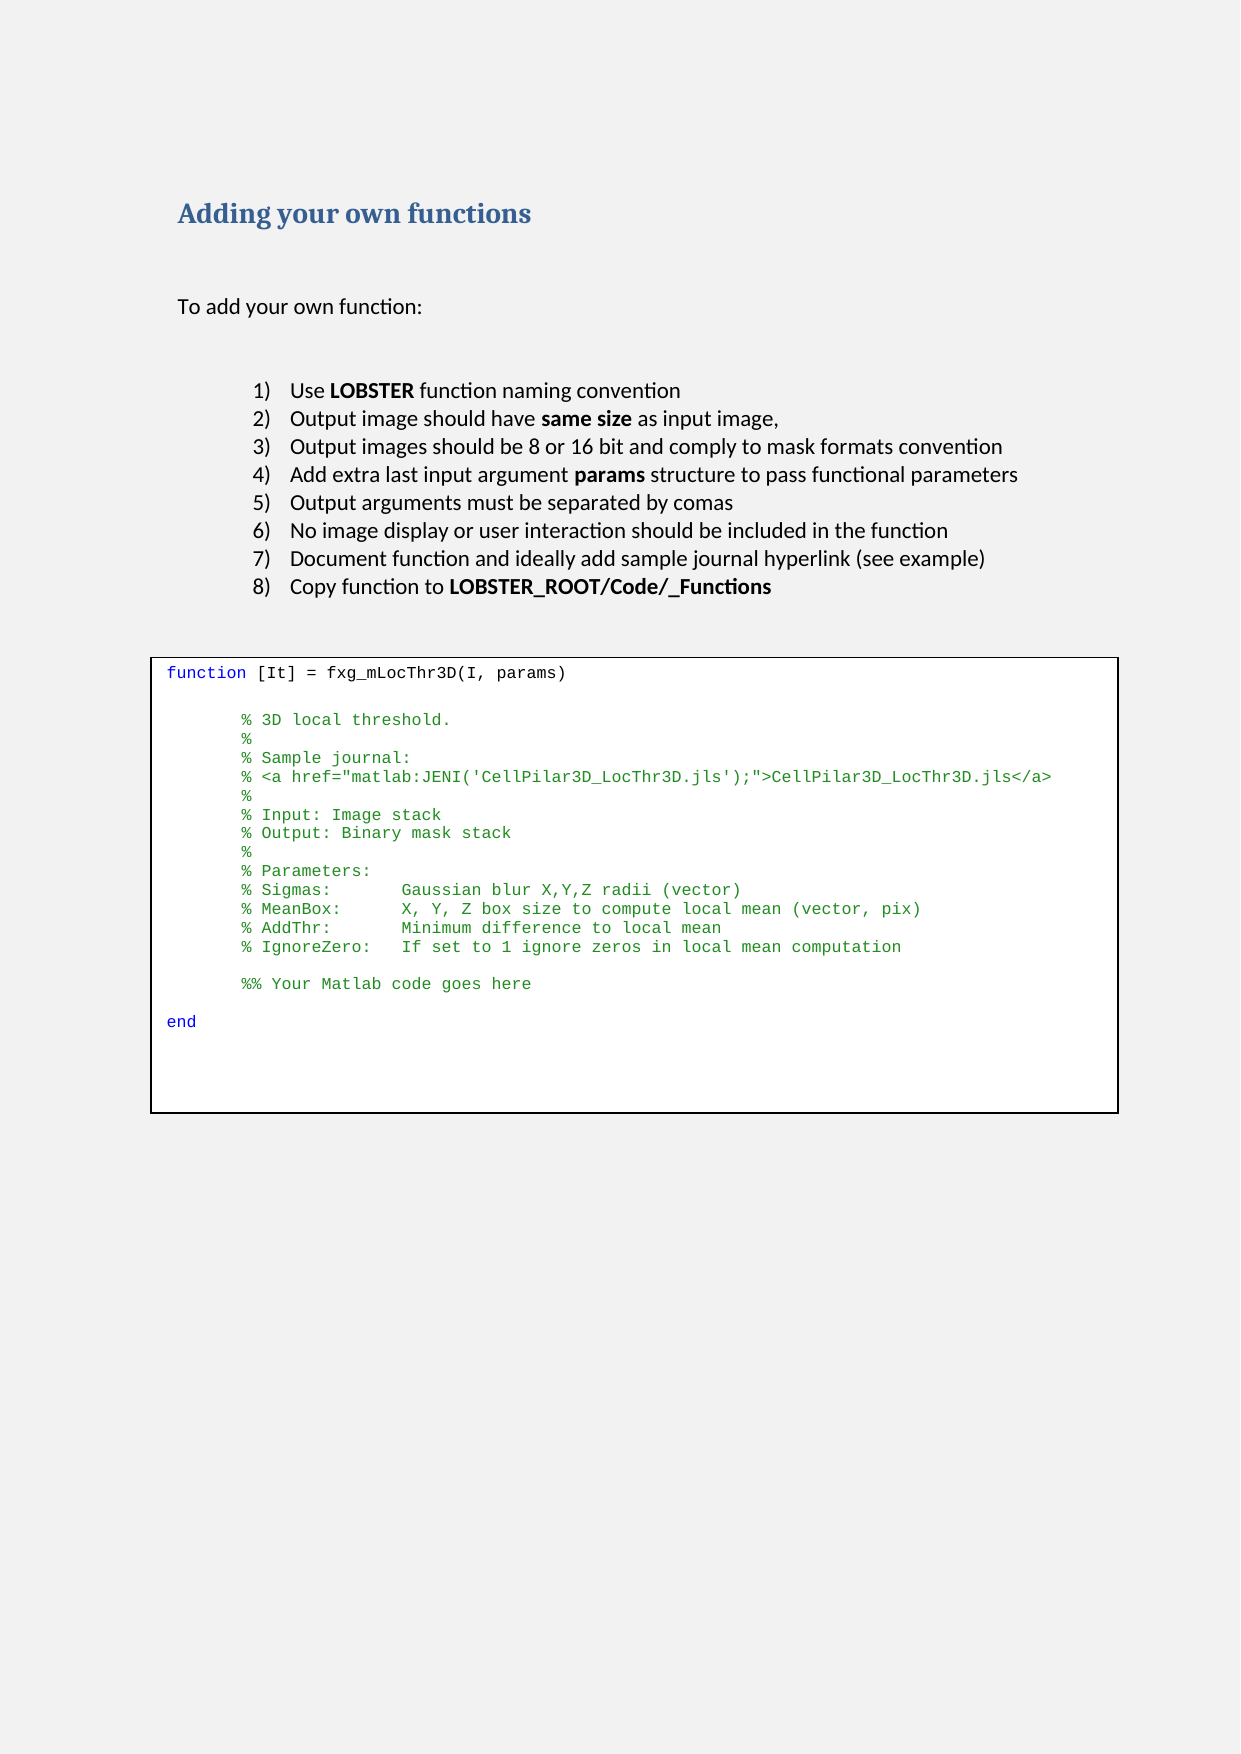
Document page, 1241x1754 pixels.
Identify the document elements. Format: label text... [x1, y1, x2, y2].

list Add extra last input argument params structure to pass functional parameters [252, 460, 1063, 488]
list Output image should have same size as input image, [252, 404, 1063, 432]
list Copy function to LOBSTER_ROOT/Code/_Functions [252, 572, 1063, 600]
subtitle Adding your own functions [177, 198, 1063, 231]
text To add your own function: [177, 292, 1063, 320]
list Use LOBSTER function naming convention [252, 376, 1063, 404]
list Output images should be 8 or 16 bit and comply to mask formats convention [252, 432, 1063, 460]
list Output arguments must be separated by comas [252, 488, 1063, 516]
list No image display or user interaction should be included in the function [252, 516, 1063, 544]
list Document function and ideally add sample journal hyperlink (see example) [252, 544, 1063, 572]
